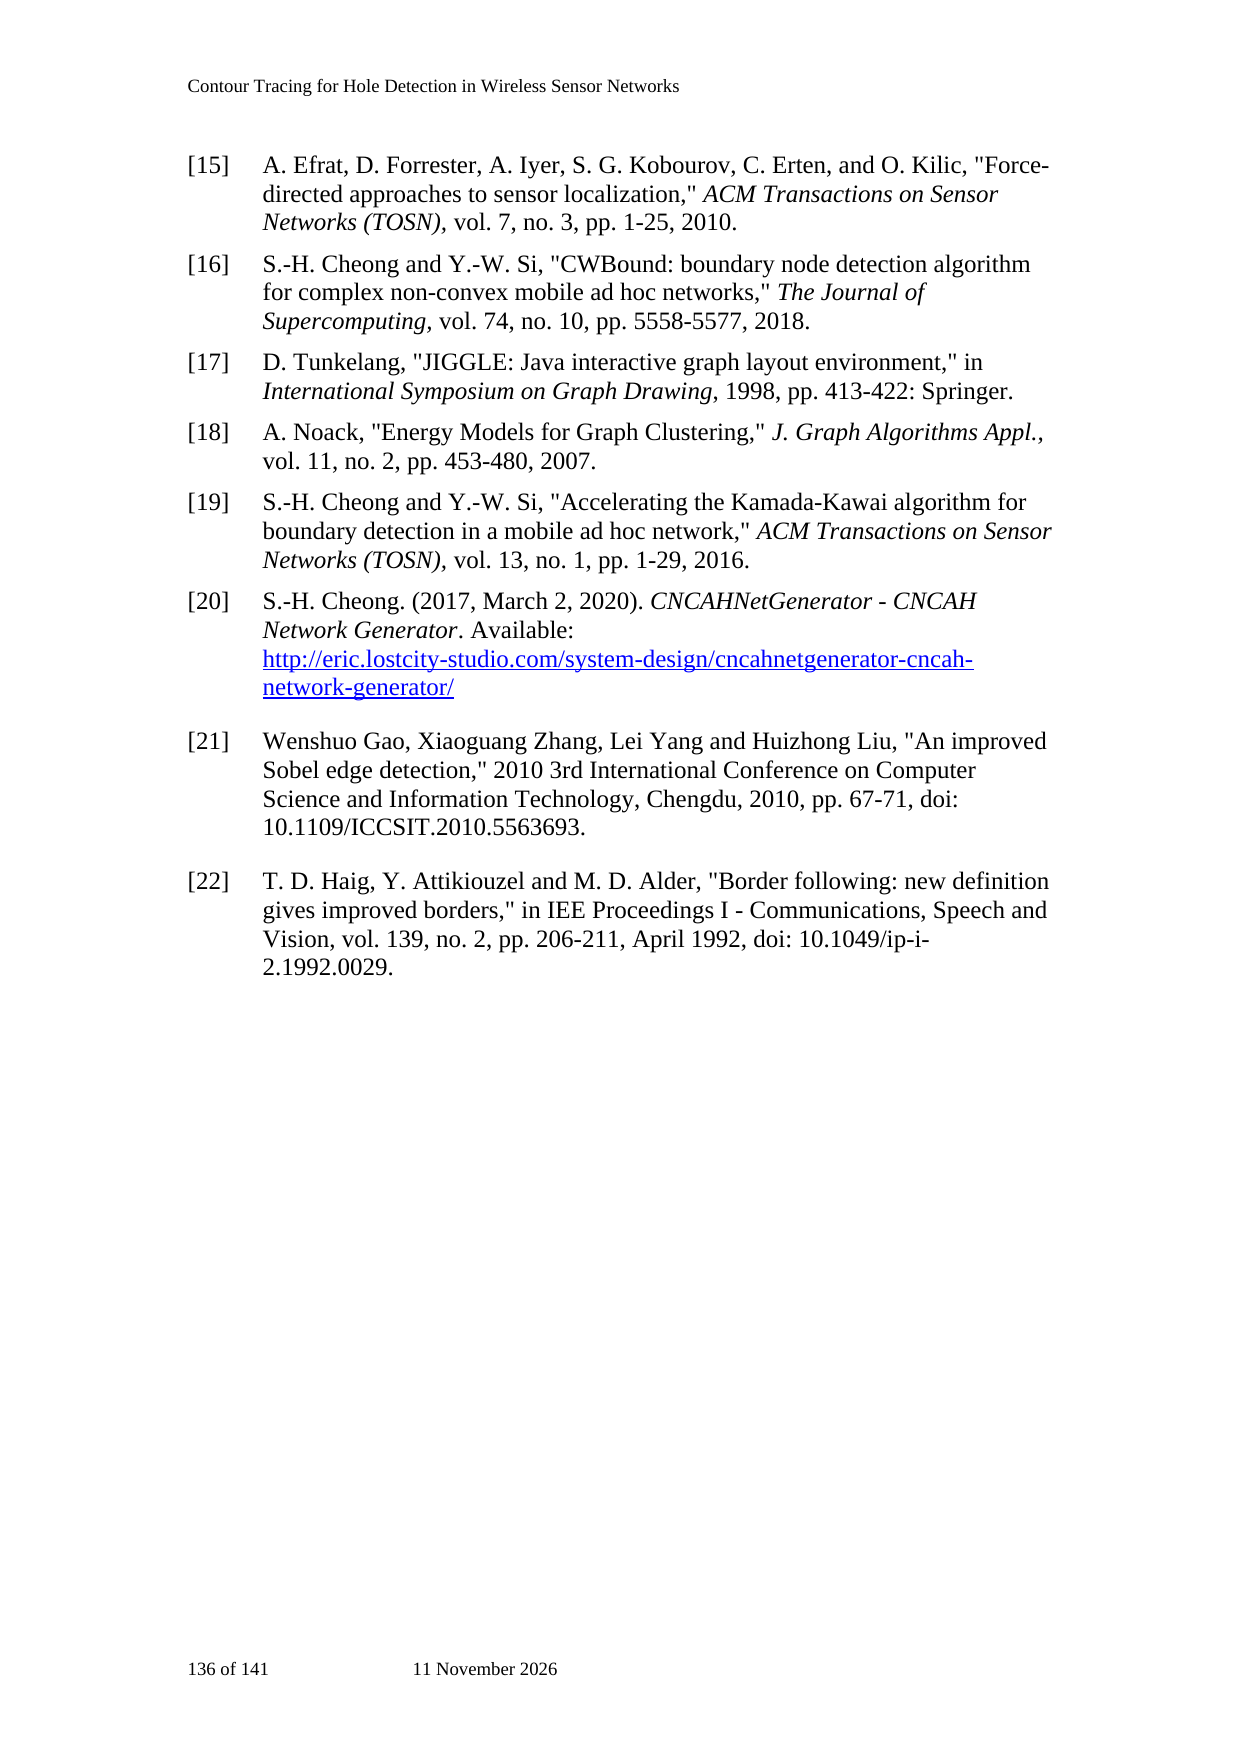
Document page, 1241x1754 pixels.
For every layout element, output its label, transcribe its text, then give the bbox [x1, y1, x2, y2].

text [20] S.-H. Cheong. (2017, March 2, 2020). CNCAHNetGenerator - CNCAH Network Generator. Available: http://eric.lostcity-studio.com/system-design/cncahnetgenerator-cncah-network-generator/ [187, 586, 1053, 701]
text [22] T. D. Haig, Y. Attikiouzel and M. D. Alder, "Border following: new definition gives improved borders," in IEE Proceedings I - Communications, Speech and Vision, vol. 139, no. 2, pp. 206-211, April 1992, doi: 10.1049/ip-i-2.1992.0029. [187, 866, 1053, 981]
text [21] Wenshuo Gao, Xiaoguang Zhang, Lei Yang and Huizhong Liu, "An improved Sobel edge detection," 2010 3rd International Conference on Computer Science and Information Technology, Chengdu, 2010, pp. 67-71, doi: 10.1109/ICCSIT.2010.5563693. [187, 726, 1053, 841]
text [17] D. Tunkelang, "JIGGLE: Java interactive graph layout environment," in International Symposium on Graph Drawing, 1998, pp. 413-422: Springer. [187, 347, 1053, 405]
text [15] A. Efrat, D. Forrester, A. Iyer, S. G. Kobourov, C. Erten, and O. Kilic, "Force-directed approaches to sensor localization," ACM Transactions on Sensor Networks (TOSN), vol. 7, no. 3, pp. 1-25, 2010. [187, 150, 1053, 236]
text [19] S.-H. Cheong and Y.-W. Si, "Accelerating the Kamada-Kawai algorithm for boundary detection in a mobile ad hoc network," ACM Transactions on Sensor Networks (TOSN), vol. 13, no. 1, pp. 1-29, 2016. [187, 487, 1053, 574]
text [18] A. Noack, "Energy Models for Graph Clustering," J. Graph Algorithms Appl., vol. 11, no. 2, pp. 453-480, 2007. [187, 417, 1053, 475]
text [16] S.-H. Cheong and Y.-W. Si, "CWBound: boundary node detection algorithm for complex non-convex mobile ad hoc networks," The Journal of Supercomputing, vol. 74, no. 10, pp. 5558-5577, 2018. [187, 249, 1053, 335]
